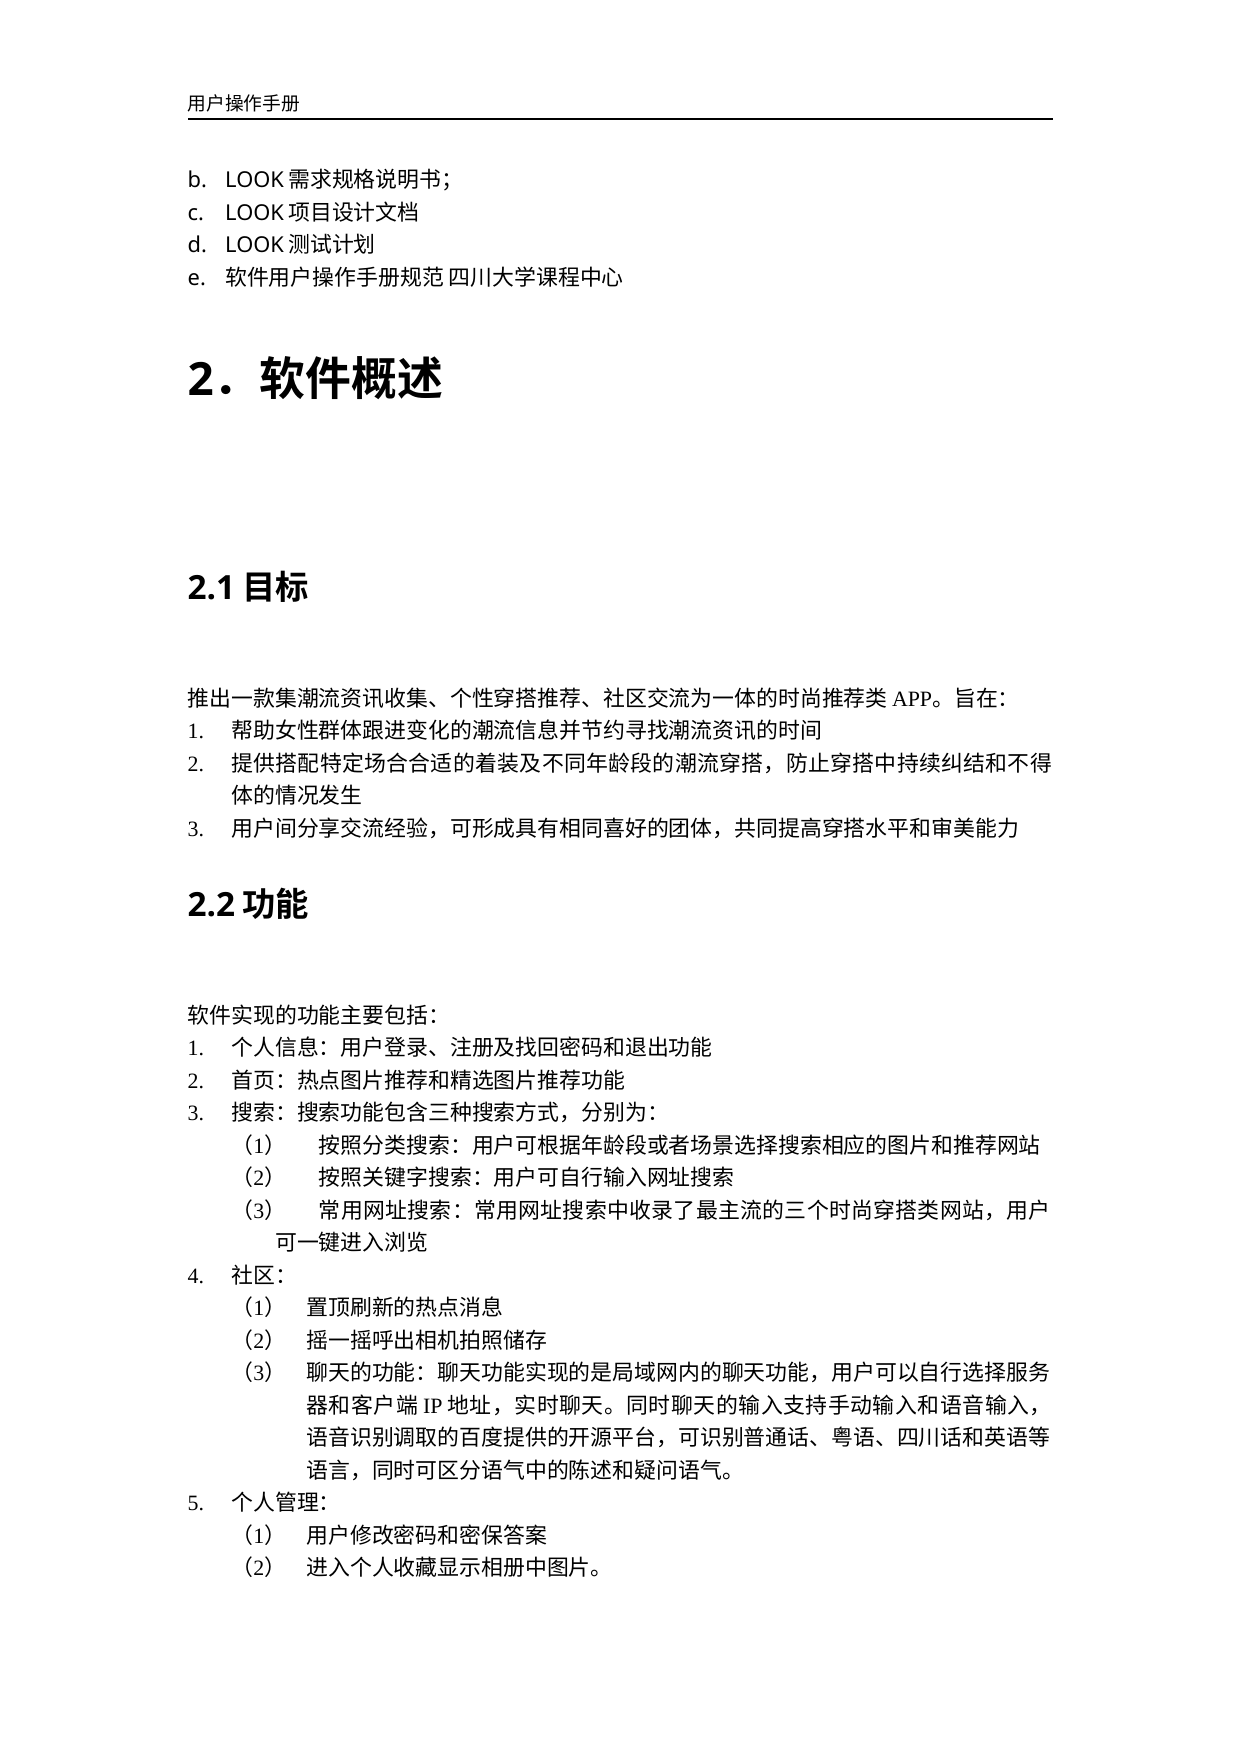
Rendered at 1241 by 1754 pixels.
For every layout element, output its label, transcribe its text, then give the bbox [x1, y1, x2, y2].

list 常用网址搜索：常用网址搜索中收录了最主流的三个时尚穿搭类网站，用户可一键进入浏览 [231, 1192, 1053, 1257]
list 按照分类搜索：用户可根据年龄段或者场景选择搜索相应的图片和推荐网站 [231, 1127, 1053, 1160]
subtitle 2．软件概述 [187, 327, 1053, 425]
list 帮助女性群体跟进变化的潮流信息并节约寻找潮流资讯的时间 [187, 713, 1053, 745]
list 置顶刷新的热点消息 [231, 1290, 1053, 1322]
list LOOK项目设计文档 [187, 194, 1053, 227]
list 社区： [187, 1257, 1053, 1290]
list 聊天的功能：聊天功能实现的是局域网内的聊天功能，用户可以自行选择服务器和客户端IP地址，实时聊天。同时聊天的输入支持手动输入和语音输入，语音识别调取的百度提供的开源平台，可识别普通话、粤语、四川话和英语等语言，同时可区分语气中的陈述和疑问语气。 [231, 1355, 1053, 1485]
subtitle 2.2功能 [187, 870, 1053, 935]
list 用户修改密码和密保答案 [231, 1517, 1053, 1550]
list 用户间分享交流经验，可形成具有相同喜好的团体，共同提高穿搭水平和审美能力 [187, 810, 1053, 843]
subtitle 2.1目标 [187, 553, 1053, 618]
list 按照关键字搜索：用户可自行输入网址搜索 [231, 1160, 1053, 1192]
text 推出一款集潮流资讯收集、个性穿搭推荐、社区交流为一体的时尚推荐类APP。旨在： [187, 680, 1053, 713]
list 软件用户操作手册规范 四川大学课程中心 [187, 259, 1053, 292]
list LOOK需求规格说明书； [187, 162, 1053, 194]
list 个人管理： [187, 1485, 1053, 1517]
list 提供搭配特定场合合适的着装及不同年龄段的潮流穿搭，防止穿搭中持续纠结和不得体的情况发生 [187, 745, 1053, 810]
list 首页：热点图片推荐和精选图片推荐功能 [187, 1062, 1053, 1095]
list 个人信息：用户登录、注册及找回密码和退出功能 [187, 1030, 1053, 1062]
list 搜索：搜索功能包含三种搜索方式，分别为： [187, 1095, 1053, 1127]
list LOOK测试计划 [187, 227, 1053, 259]
list 摇一摇呼出相机拍照储存 [231, 1322, 1053, 1355]
list 进入个人收藏显示相册中图片。 [231, 1550, 1053, 1582]
text 软件实现的功能主要包括： [187, 997, 1053, 1030]
